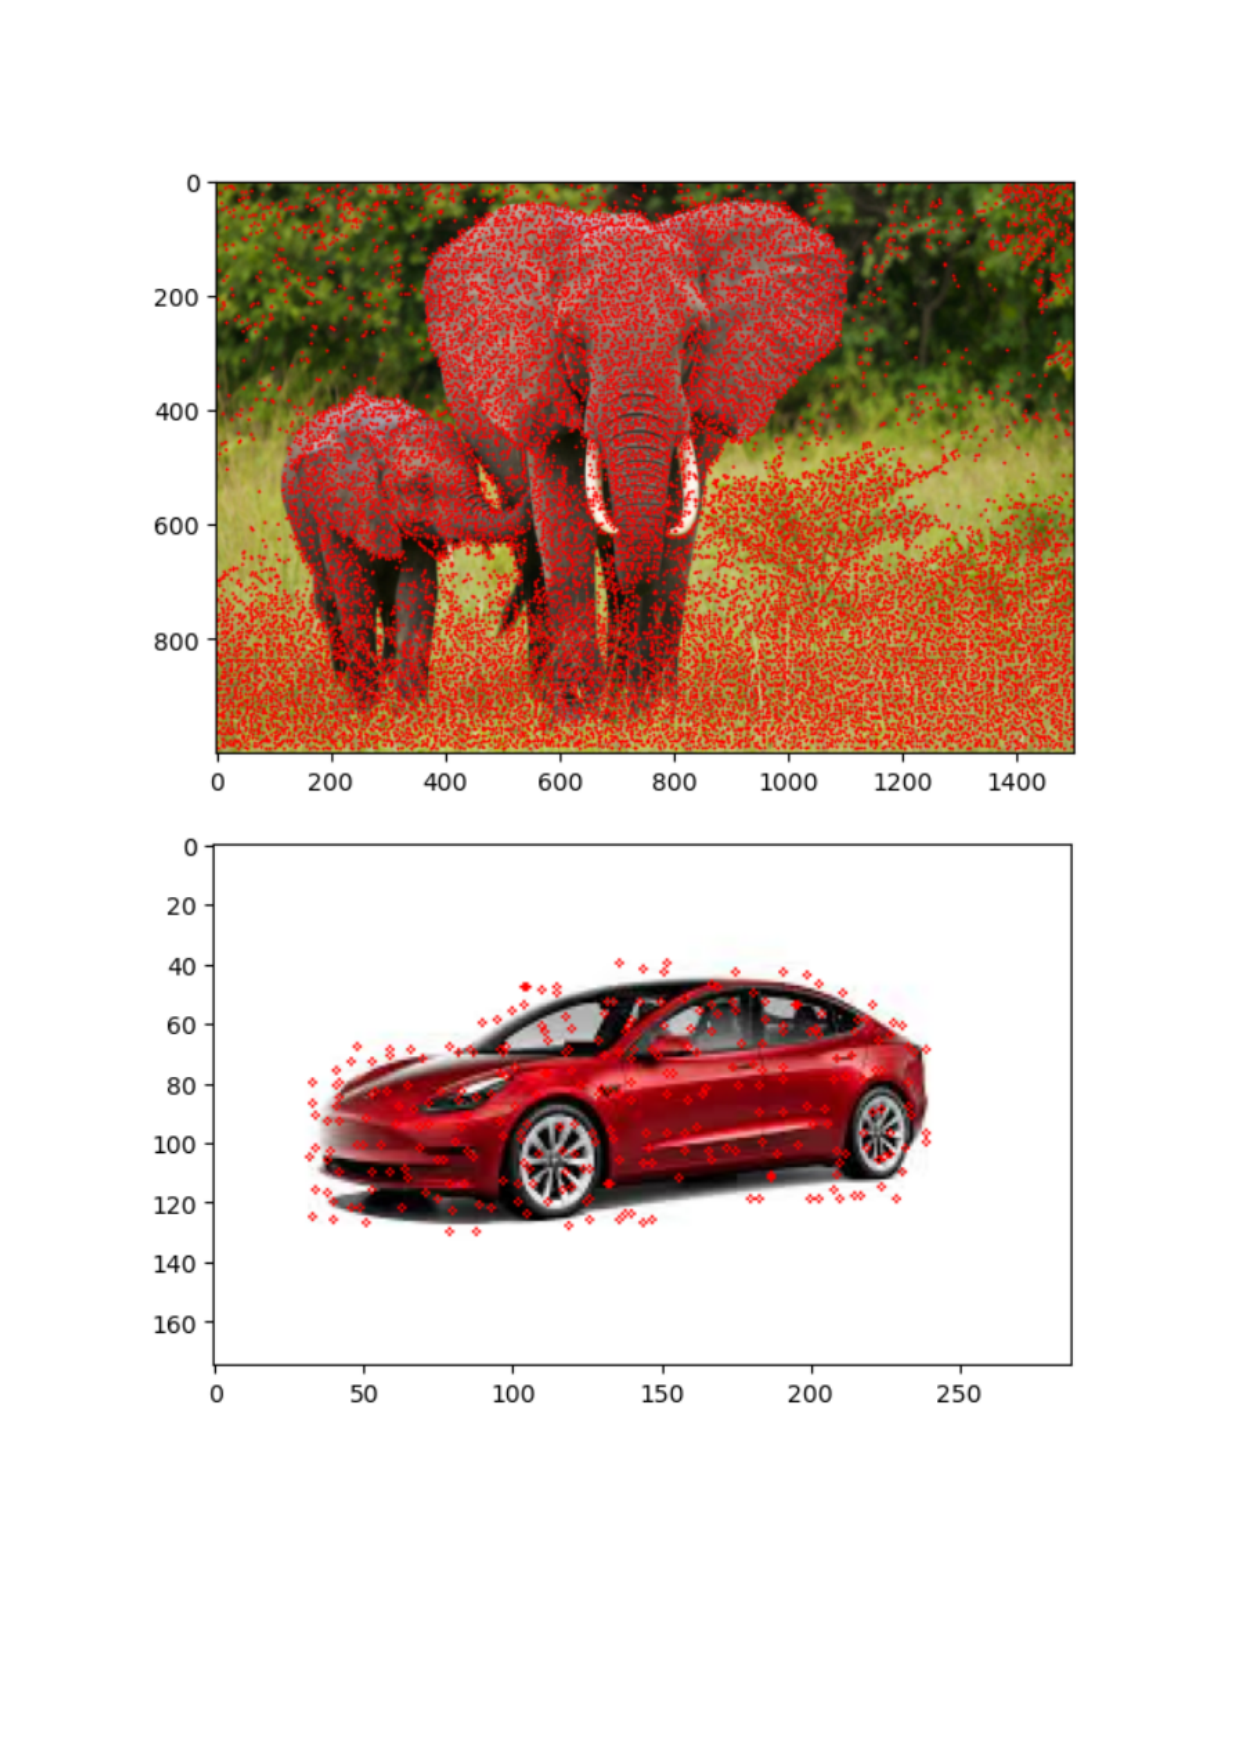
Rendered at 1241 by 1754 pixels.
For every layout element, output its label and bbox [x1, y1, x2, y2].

picture [150, 150, 1091, 806]
picture [150, 824, 1091, 1415]
